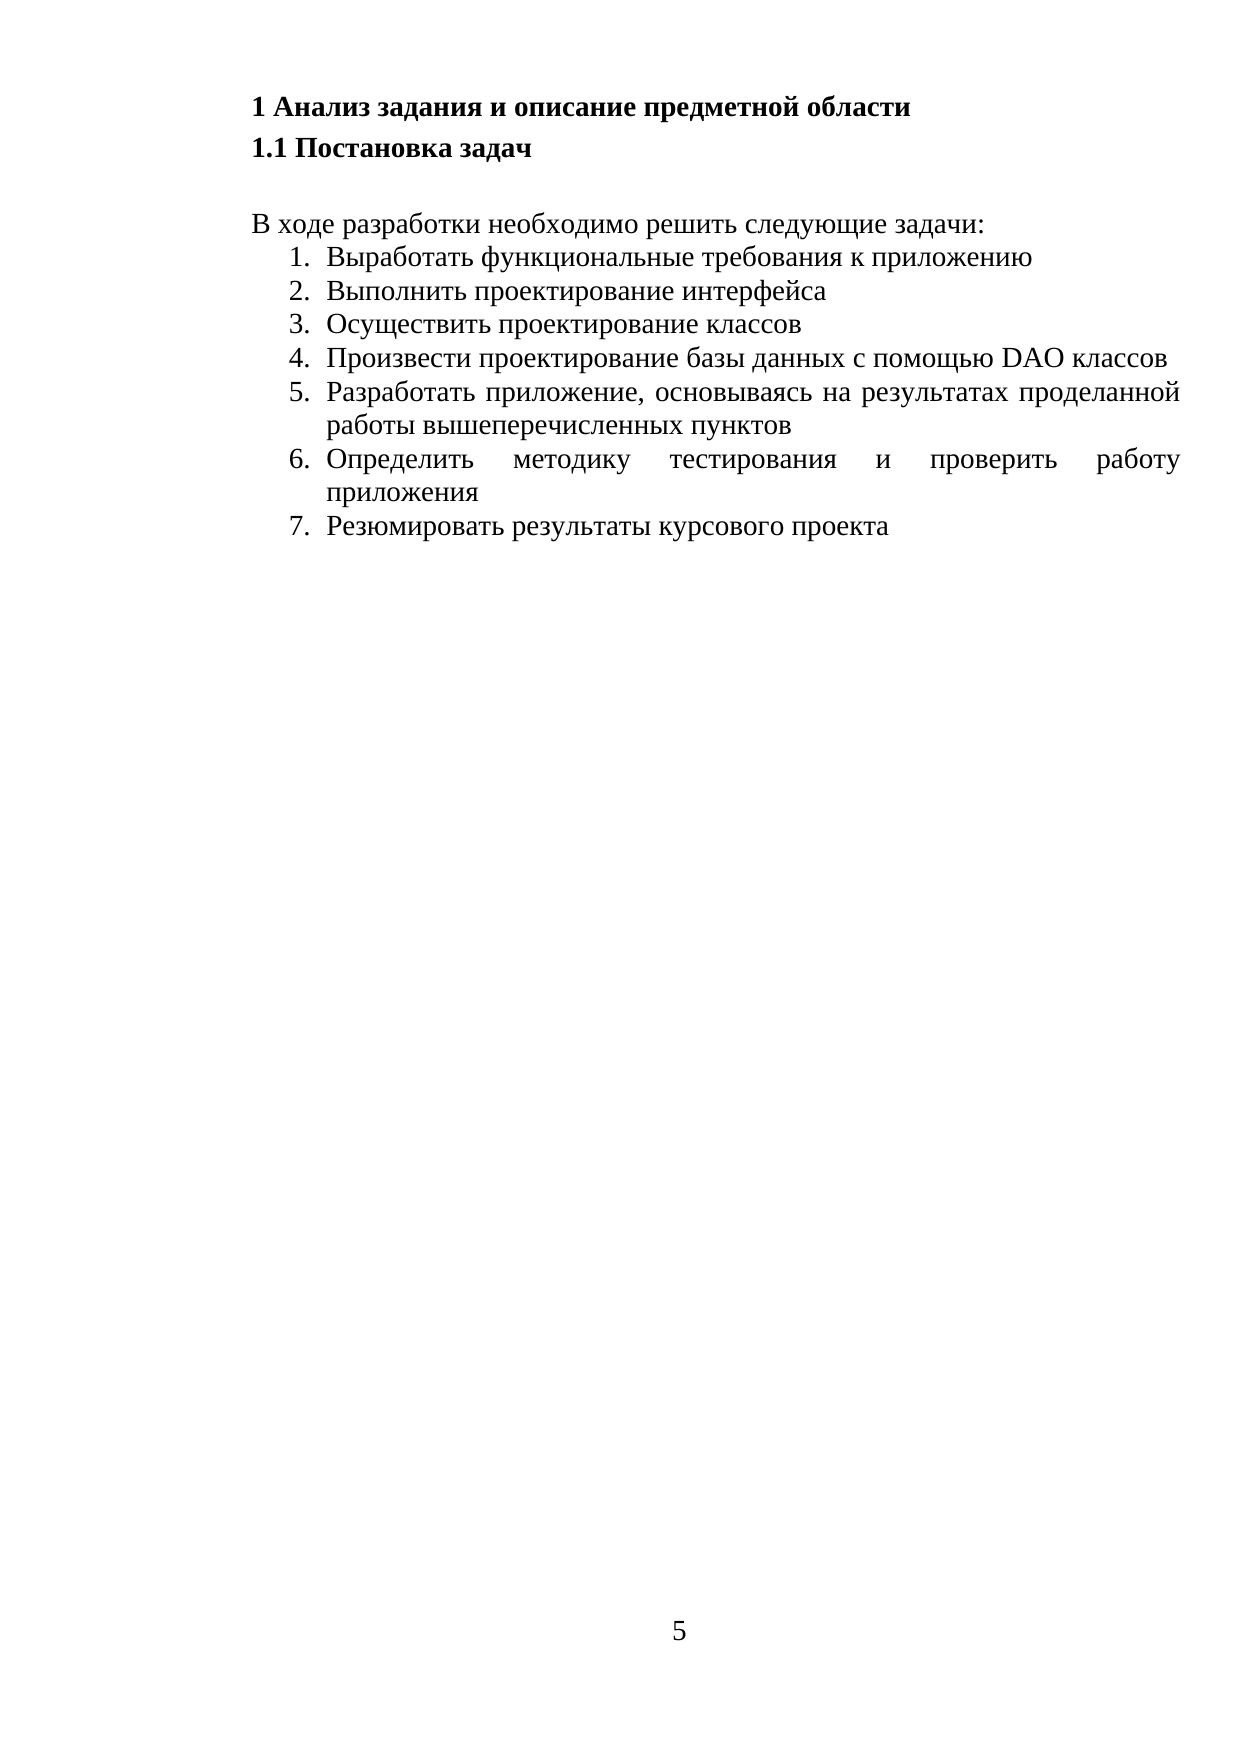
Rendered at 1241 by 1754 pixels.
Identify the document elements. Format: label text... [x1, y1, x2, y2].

list Разработать приложение, основываясь на результатах проделанной работы вышеперечисленных пунктов [288, 374, 1181, 441]
list Осуществить проектирование классов [288, 307, 1181, 340]
list Определить методику тестирования и проверить работу приложения [288, 441, 1181, 508]
list Произвести проектирование базы данных с помощью DAO классов [288, 340, 1181, 374]
text В ходе разработки необходимо решить следующие задачи: [177, 206, 1181, 239]
list Выработать функциональные требования к приложению [288, 239, 1181, 273]
list Резюмировать результаты курсового проекта [288, 508, 1181, 541]
subtitle Постановка задач [177, 131, 1181, 164]
list Выполнить проектирование интерфейса [288, 273, 1181, 307]
list Анализ задания и описание предметной области [177, 89, 1181, 122]
